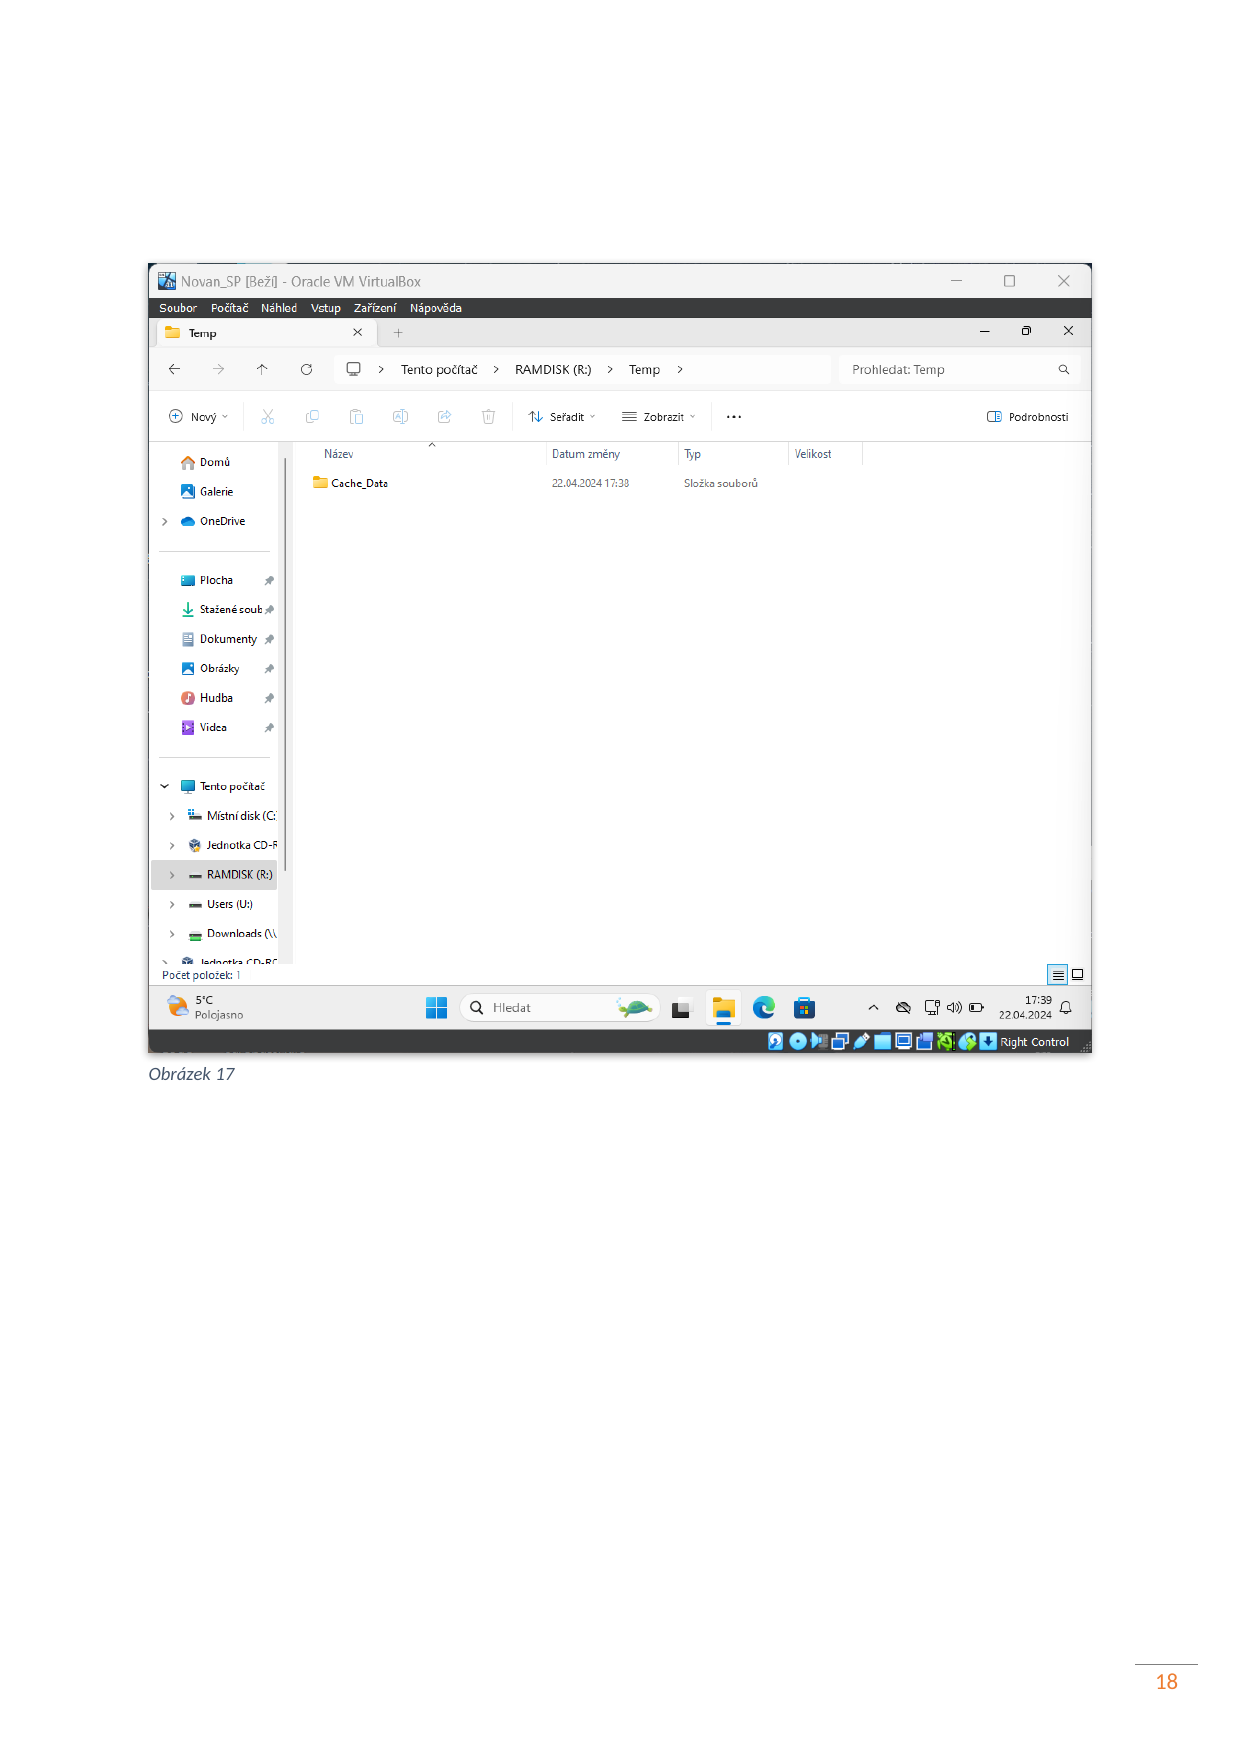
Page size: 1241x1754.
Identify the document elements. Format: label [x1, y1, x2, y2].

picture [148, 263, 1092, 1053]
